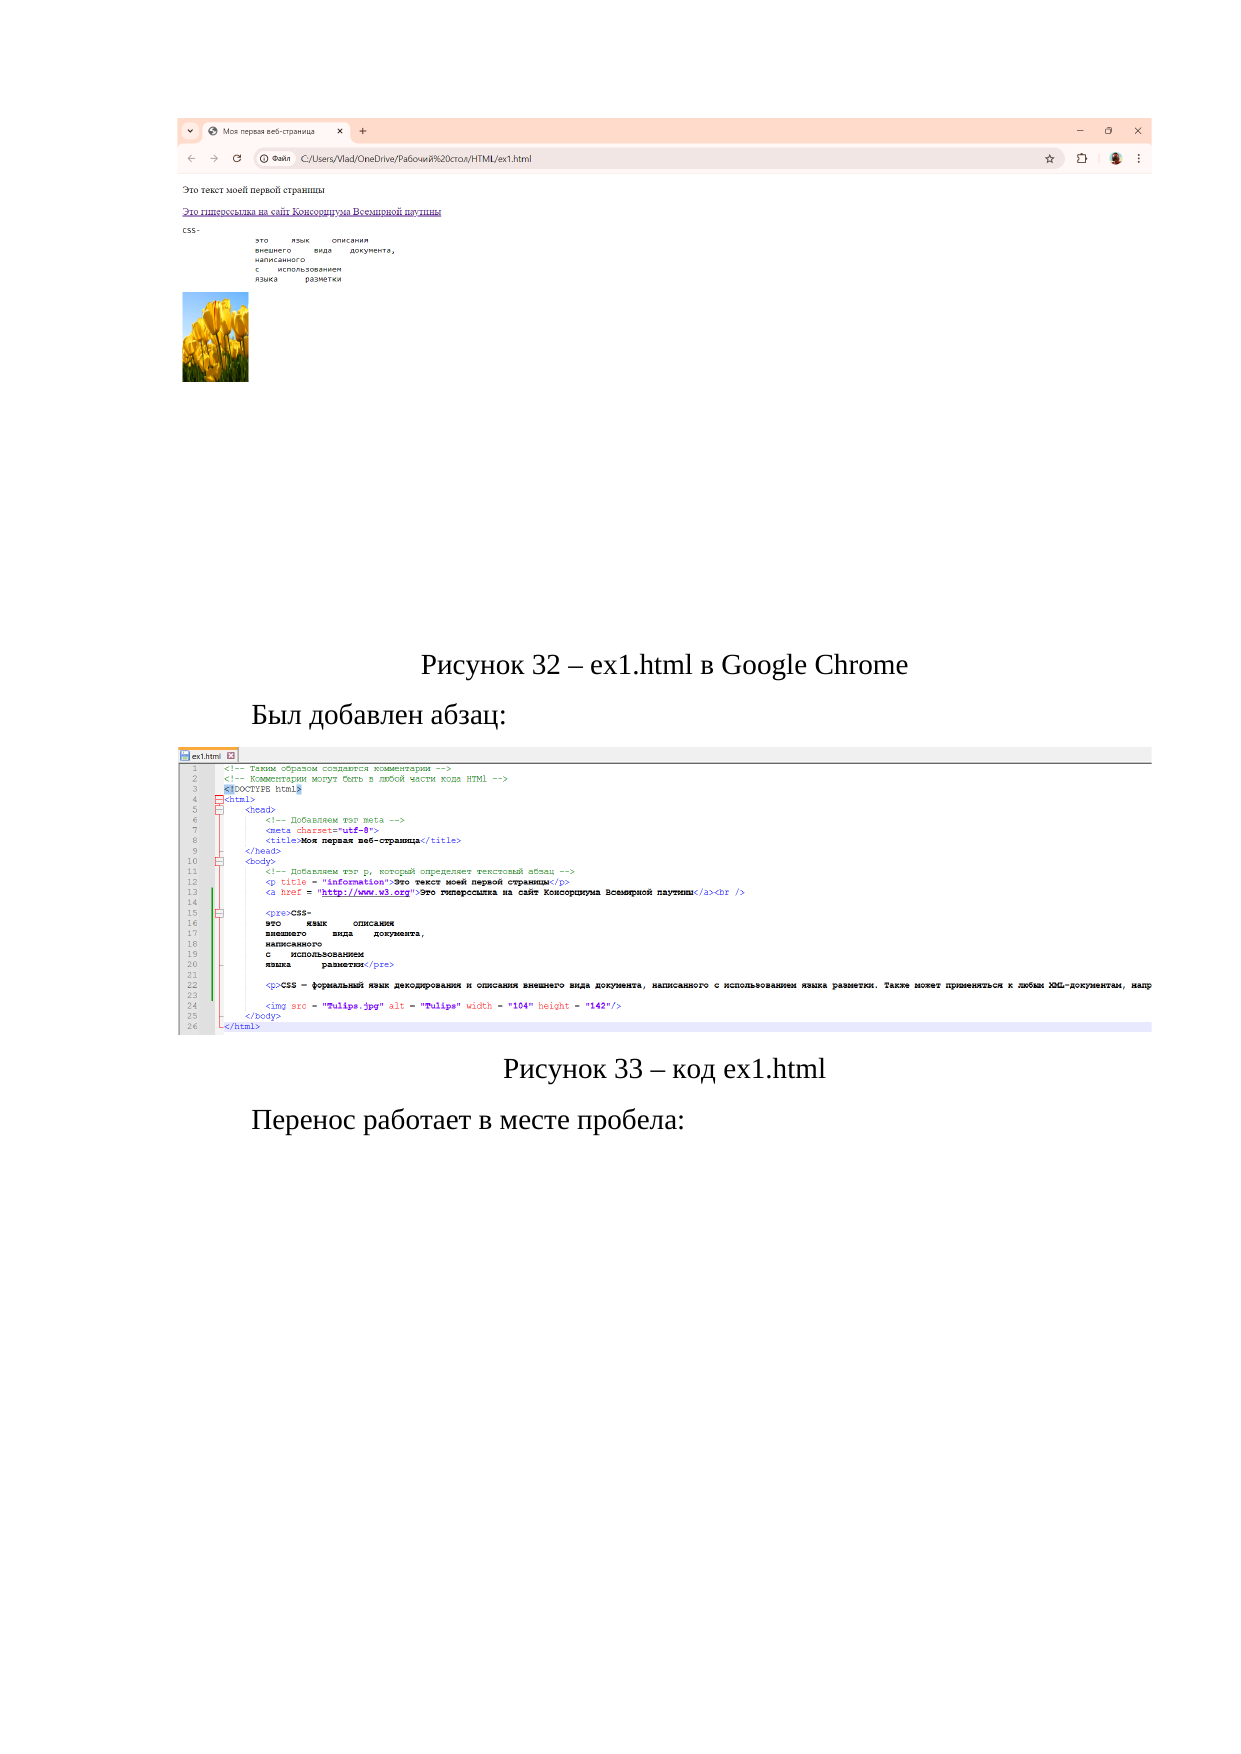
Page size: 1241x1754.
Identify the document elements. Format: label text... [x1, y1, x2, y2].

text Перенос работает в месте пробела: [177, 1102, 1152, 1135]
picture [177, 747, 1152, 1035]
text Рисунок 32 – ex1.html в Google Chrome [177, 647, 1152, 680]
text Был добавлен абзац: [177, 697, 1152, 731]
picture [177, 118, 1152, 630]
text Рисунок 33 – код ex1.html [177, 1052, 1152, 1085]
